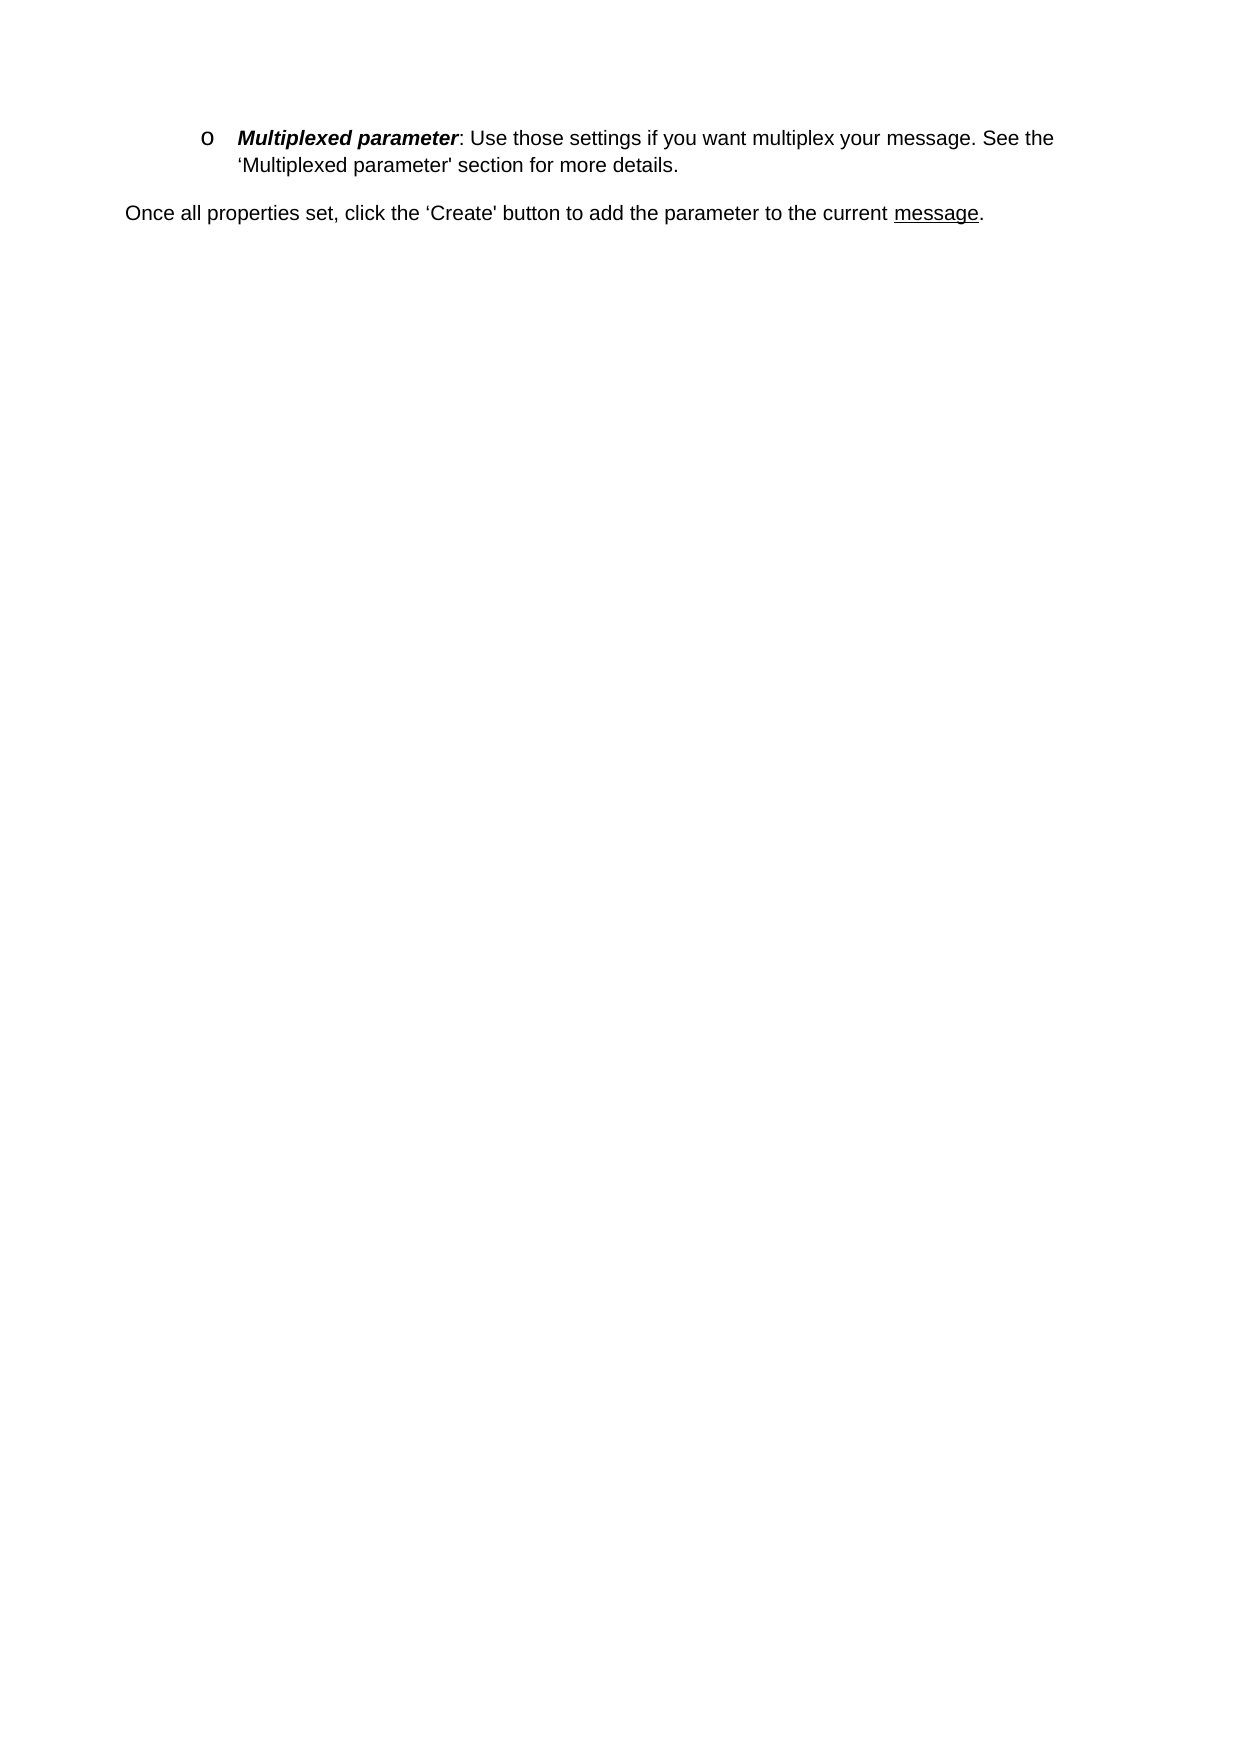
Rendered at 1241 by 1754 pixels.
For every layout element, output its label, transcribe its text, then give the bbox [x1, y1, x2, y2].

text Once all properties set, click the ‘Create' button to add the parameter to the current message. [125, 201, 1115, 225]
list Multiplexed parameter: Use those settings if you want multiplex your message. See the ‘Multiplexed parameter' section for more details. [200, 125, 1115, 177]
